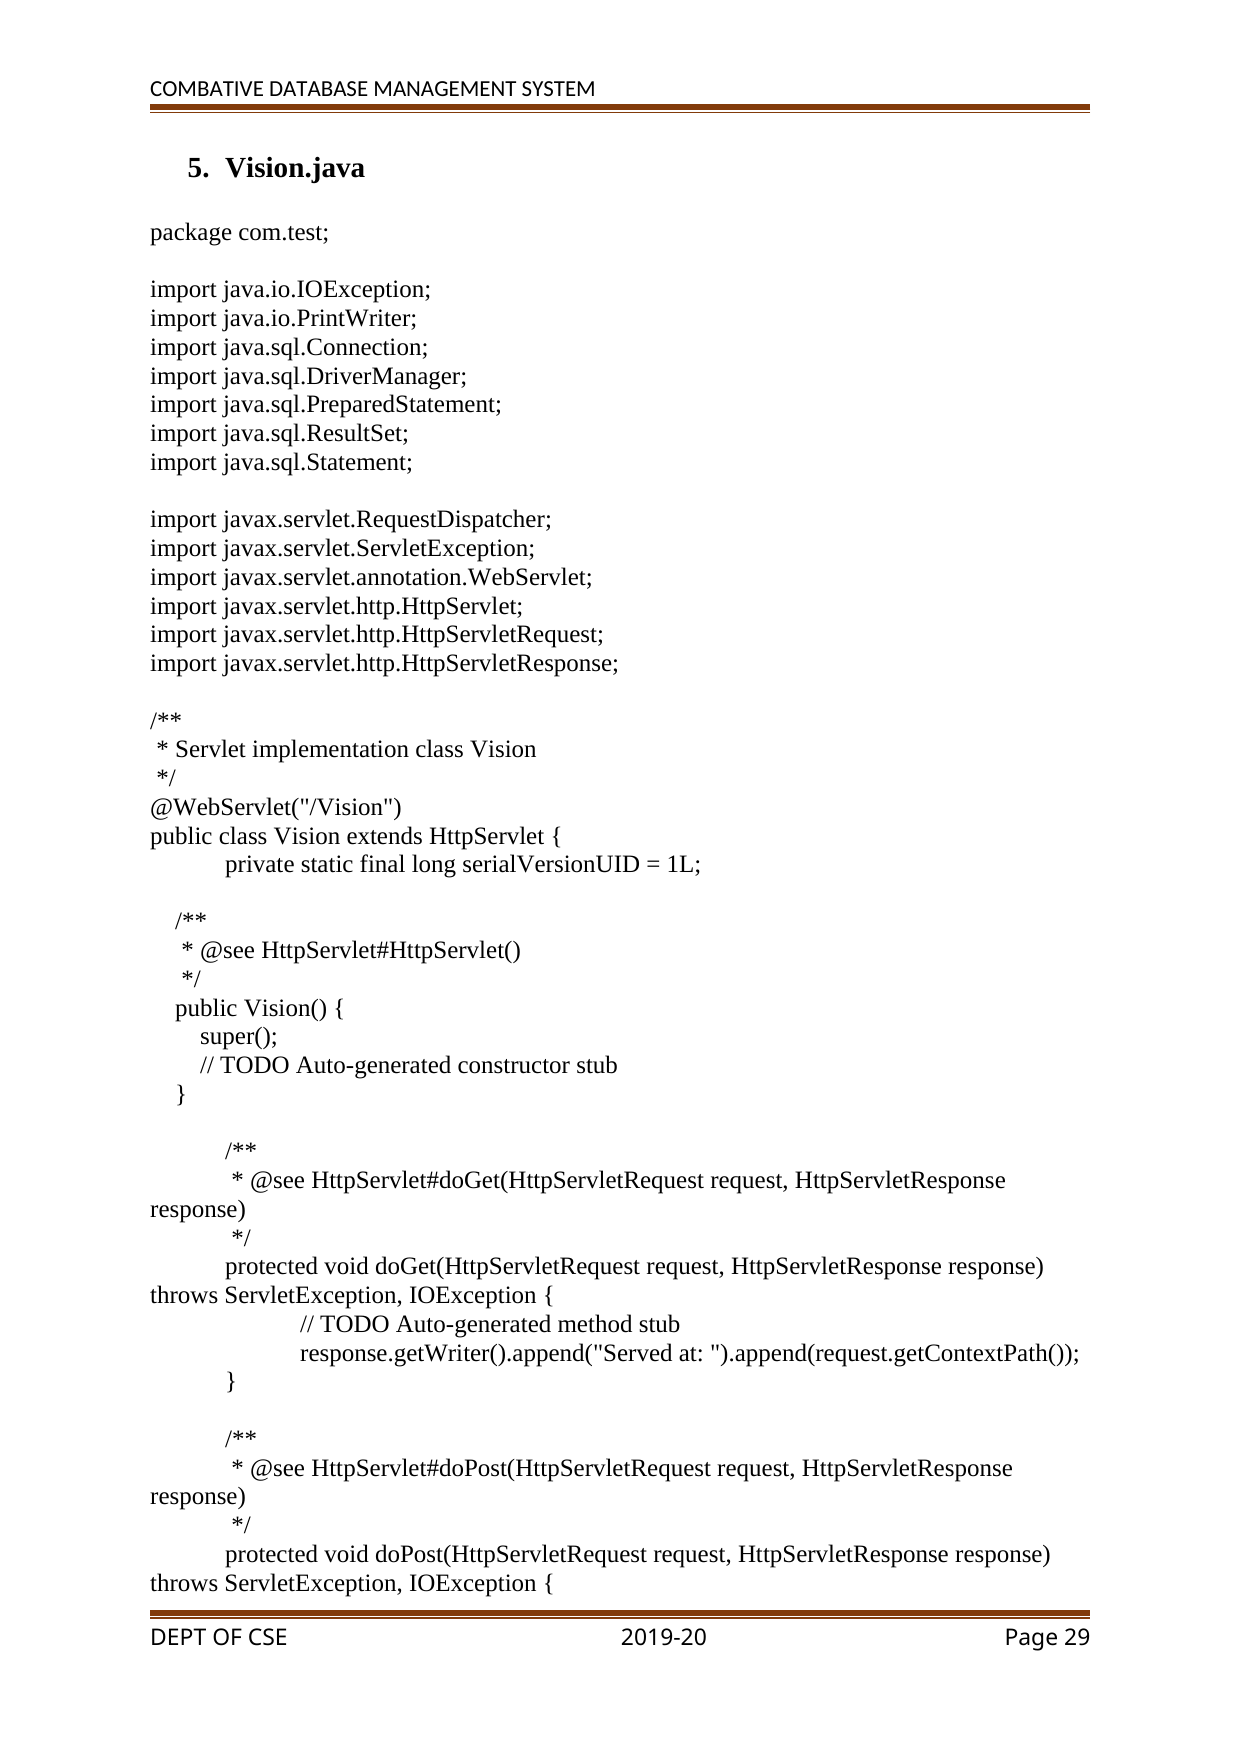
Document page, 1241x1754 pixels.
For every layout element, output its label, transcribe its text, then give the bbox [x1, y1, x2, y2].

text import java.sql.Connection; [150, 332, 1090, 361]
text */ [150, 763, 1090, 792]
text } [150, 1366, 1090, 1395]
text import javax.servlet.RequestDispatcher; [150, 504, 1090, 533]
text super(); [150, 1021, 1090, 1050]
text * @see HttpServlet#doGet(HttpServletRequest request, HttpServletResponse response) [150, 1165, 1090, 1223]
text public Vision() { [150, 993, 1090, 1021]
list Vision.java [187, 150, 1090, 183]
text import java.sql.DriverManager; [150, 361, 1090, 389]
text protected void doPost(HttpServletRequest request, HttpServletResponse response) throws ServletException, IOException { [150, 1539, 1090, 1596]
text import java.io.IOException; [150, 274, 1090, 303]
text * @see HttpServlet#doPost(HttpServletRequest request, HttpServletResponse response) [150, 1453, 1090, 1510]
text import java.sql.PreparedStatement; [150, 389, 1090, 418]
text // TODO Auto-generated method stub [150, 1309, 1090, 1338]
text import java.sql.ResultSet; [150, 418, 1090, 447]
text package com.test; [150, 217, 1090, 246]
text */ [150, 1223, 1090, 1251]
text * Servlet implementation class Vision [150, 734, 1090, 763]
text /** [150, 906, 1090, 935]
text import java.sql.Statement; [150, 447, 1090, 476]
text private static final long serialVersionUID = 1L; [150, 849, 1090, 878]
text import javax.servlet.http.HttpServlet; [150, 591, 1090, 619]
text response.getWriter().append("Served at: ").append(request.getContextPath()); [150, 1338, 1090, 1366]
text import javax.servlet.http.HttpServletRequest; [150, 619, 1090, 648]
text } [150, 1079, 1090, 1108]
text /** [150, 1136, 1090, 1165]
text protected void doGet(HttpServletRequest request, HttpServletResponse response) throws ServletException, IOException { [150, 1251, 1090, 1309]
text */ [150, 964, 1090, 993]
text /** [150, 706, 1090, 734]
text import javax.servlet.annotation.WebServlet; [150, 562, 1090, 591]
text public class Vision extends HttpServlet { [150, 821, 1090, 849]
text import javax.servlet.ServletException; [150, 533, 1090, 562]
text /** [150, 1424, 1090, 1453]
text * @see HttpServlet#HttpServlet() [150, 935, 1090, 964]
text @WebServlet("/Vision") [150, 792, 1090, 821]
text import java.io.PrintWriter; [150, 303, 1090, 332]
text import javax.servlet.http.HttpServletResponse; [150, 648, 1090, 677]
text // TODO Auto-generated constructor stub [150, 1050, 1090, 1079]
text */ [150, 1510, 1090, 1539]
